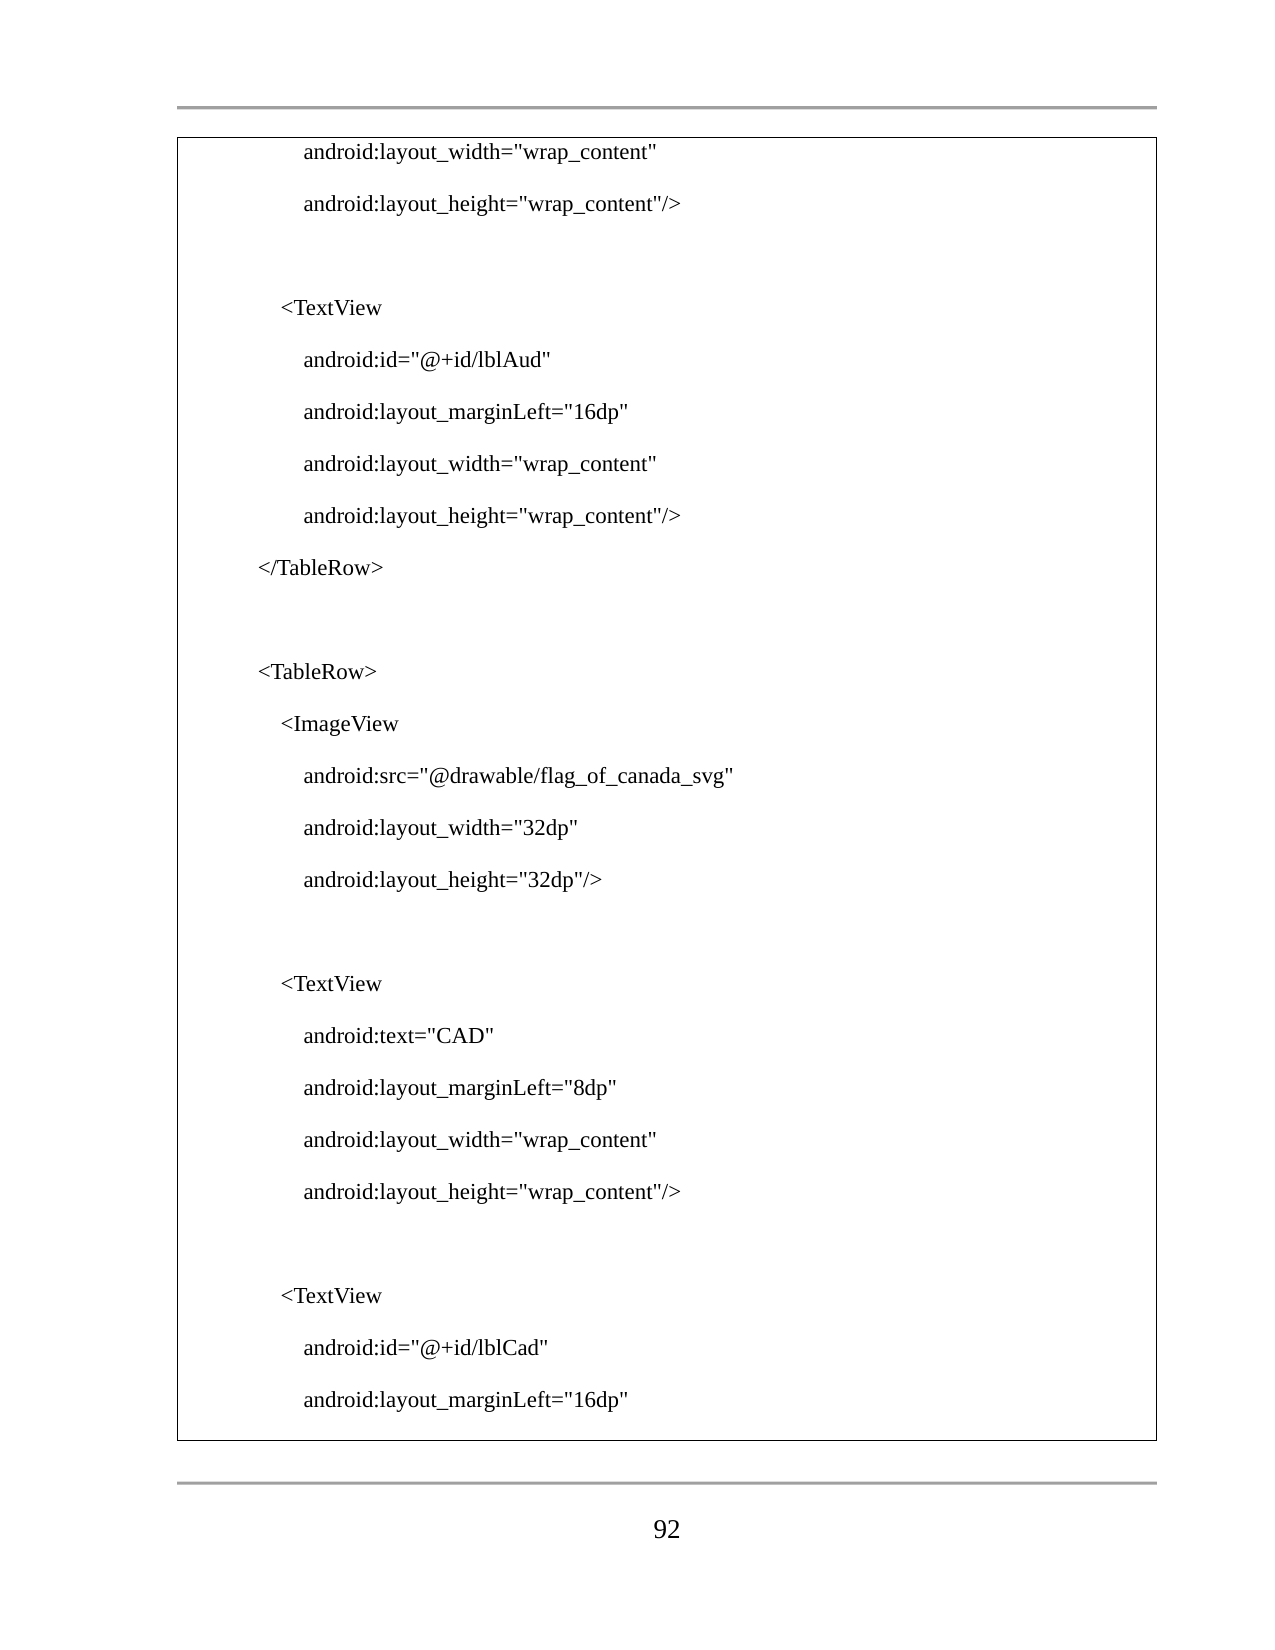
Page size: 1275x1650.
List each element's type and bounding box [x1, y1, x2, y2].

table_header [178, 138, 1156, 1440]
